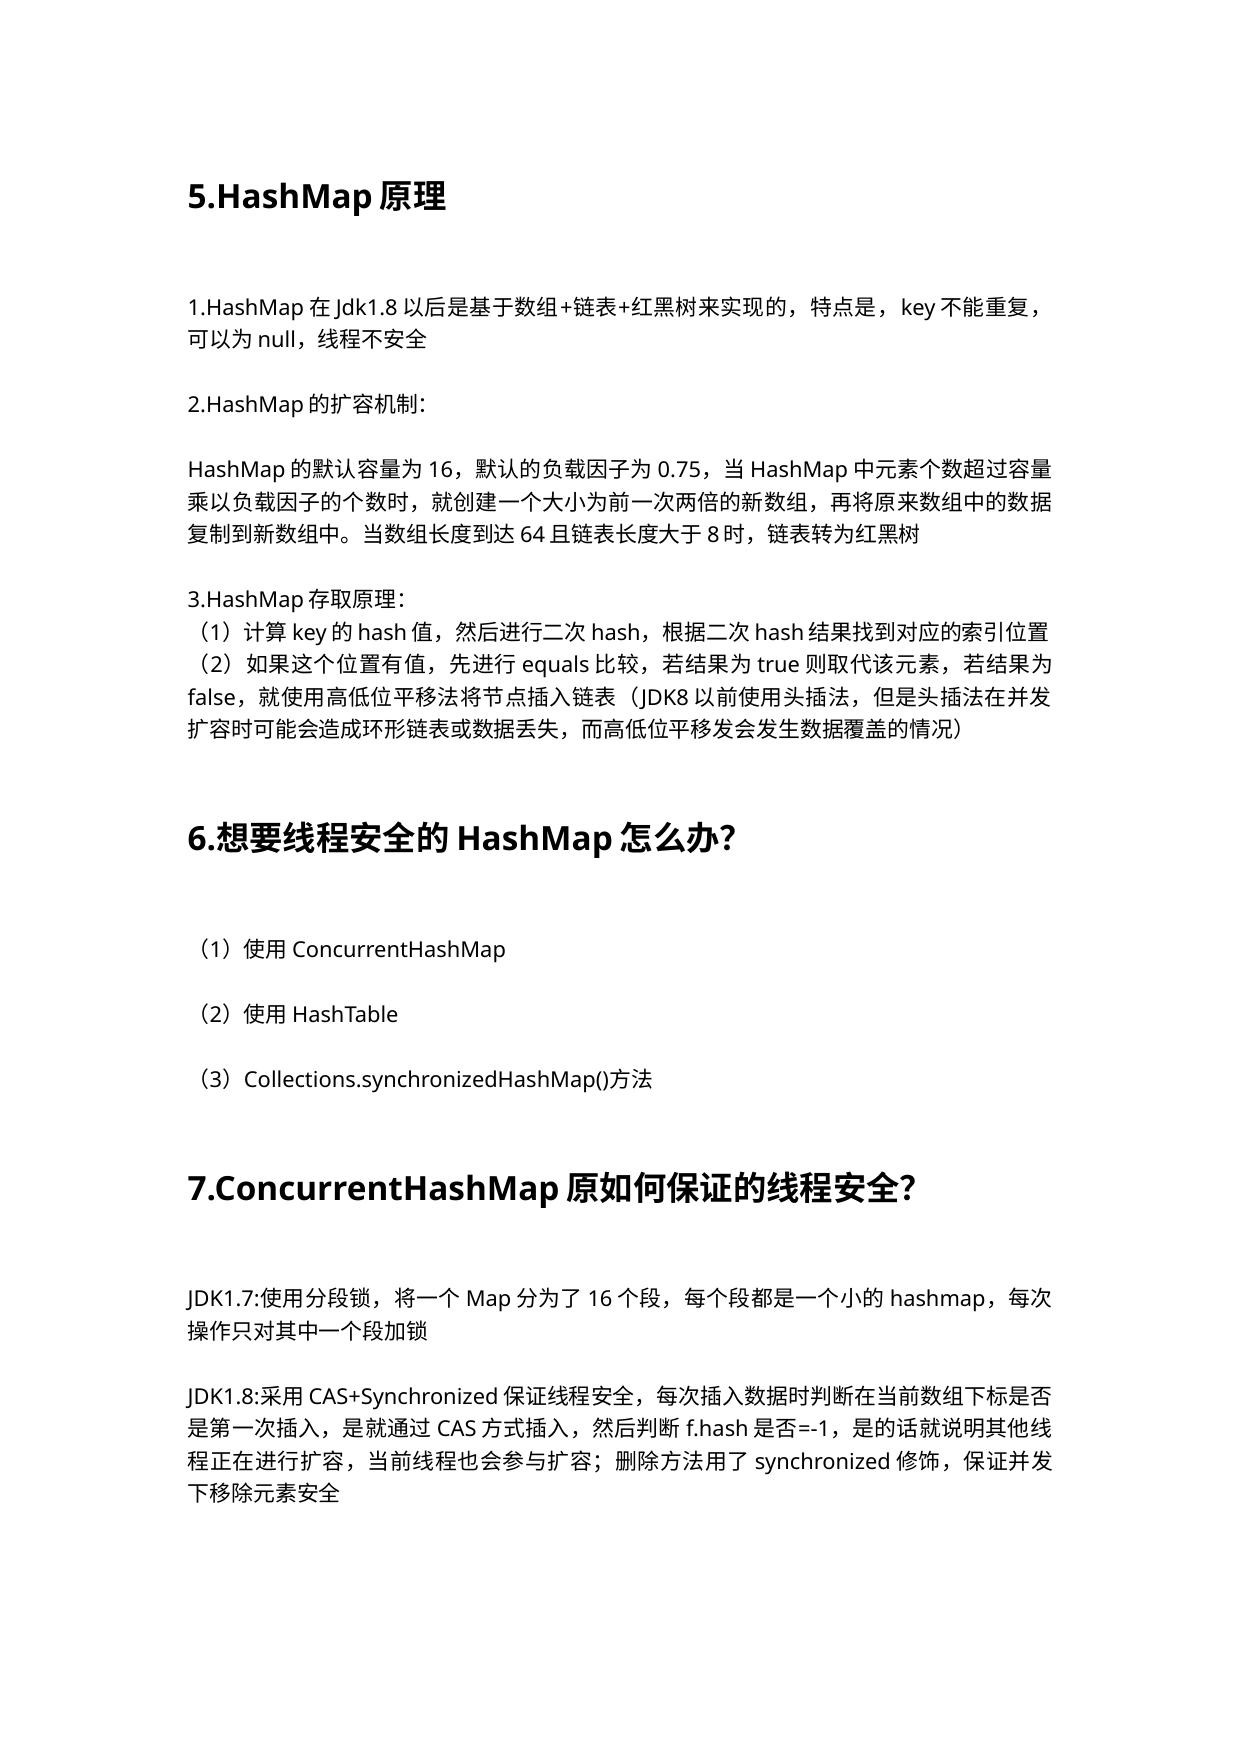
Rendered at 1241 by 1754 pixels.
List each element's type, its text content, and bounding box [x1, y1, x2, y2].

text JDK1.8:采用CAS+Synchronized保证线程安全，每次插入数据时判断在当前数组下标是否是第一次插入，是就通过CAS方式插入，然后判断f.hash是否=-1，是的话就说明其他线程正在进行扩容，当前线程也会参与扩容；删除方法用了synchronized修饰，保证并发下移除元素安全 [187, 1378, 1053, 1508]
subtitle 7.ConcurrentHashMap原如何保证的线程安全？ [187, 1153, 1053, 1218]
text （1）使用ConcurrentHashMap [187, 931, 1053, 964]
subtitle 5.HashMap原理 [187, 162, 1053, 227]
text JDK1.7:使用分段锁，将一个Map分为了16个段，每个段都是一个小的hashmap，每次操作只对其中一个段加锁 [187, 1281, 1053, 1346]
text 1.HashMap在Jdk1.8以后是基于数组+链表+红黑树来实现的，特点是，key不能重复，可以为null，线程不安全 [187, 289, 1053, 354]
text 2.HashMap的扩容机制： [187, 387, 1053, 419]
text （3）Collections.synchronizedHashMap()方法 [187, 1061, 1053, 1094]
text （2）如果这个位置有值，先进行equals比较，若结果为true则取代该元素，若结果为false，就使用高低位平移法将节点插入链表（JDK8以前使用头插法，但是头插法在并发扩容时可能会造成环形链表或数据丢失，而高低位平移发会发生数据覆盖的情况） [187, 647, 1053, 744]
subtitle 6.想要线程安全的HashMap怎么办？ [187, 804, 1053, 869]
text 3.HashMap存取原理： [187, 582, 1053, 614]
text （1）计算key的hash值，然后进行二次hash，根据二次hash结果找到对应的索引位置 [187, 614, 1053, 647]
text HashMap的默认容量为16，默认的负载因子为0.75，当HashMap中元素个数超过容量乘以负载因子的个数时，就创建一个大小为前一次两倍的新数组，再将原来数组中的数据复制到新数组中。当数组长度到达64且链表长度大于8时，链表转为红黑树 [187, 452, 1053, 549]
text （2）使用HashTable [187, 996, 1053, 1029]
